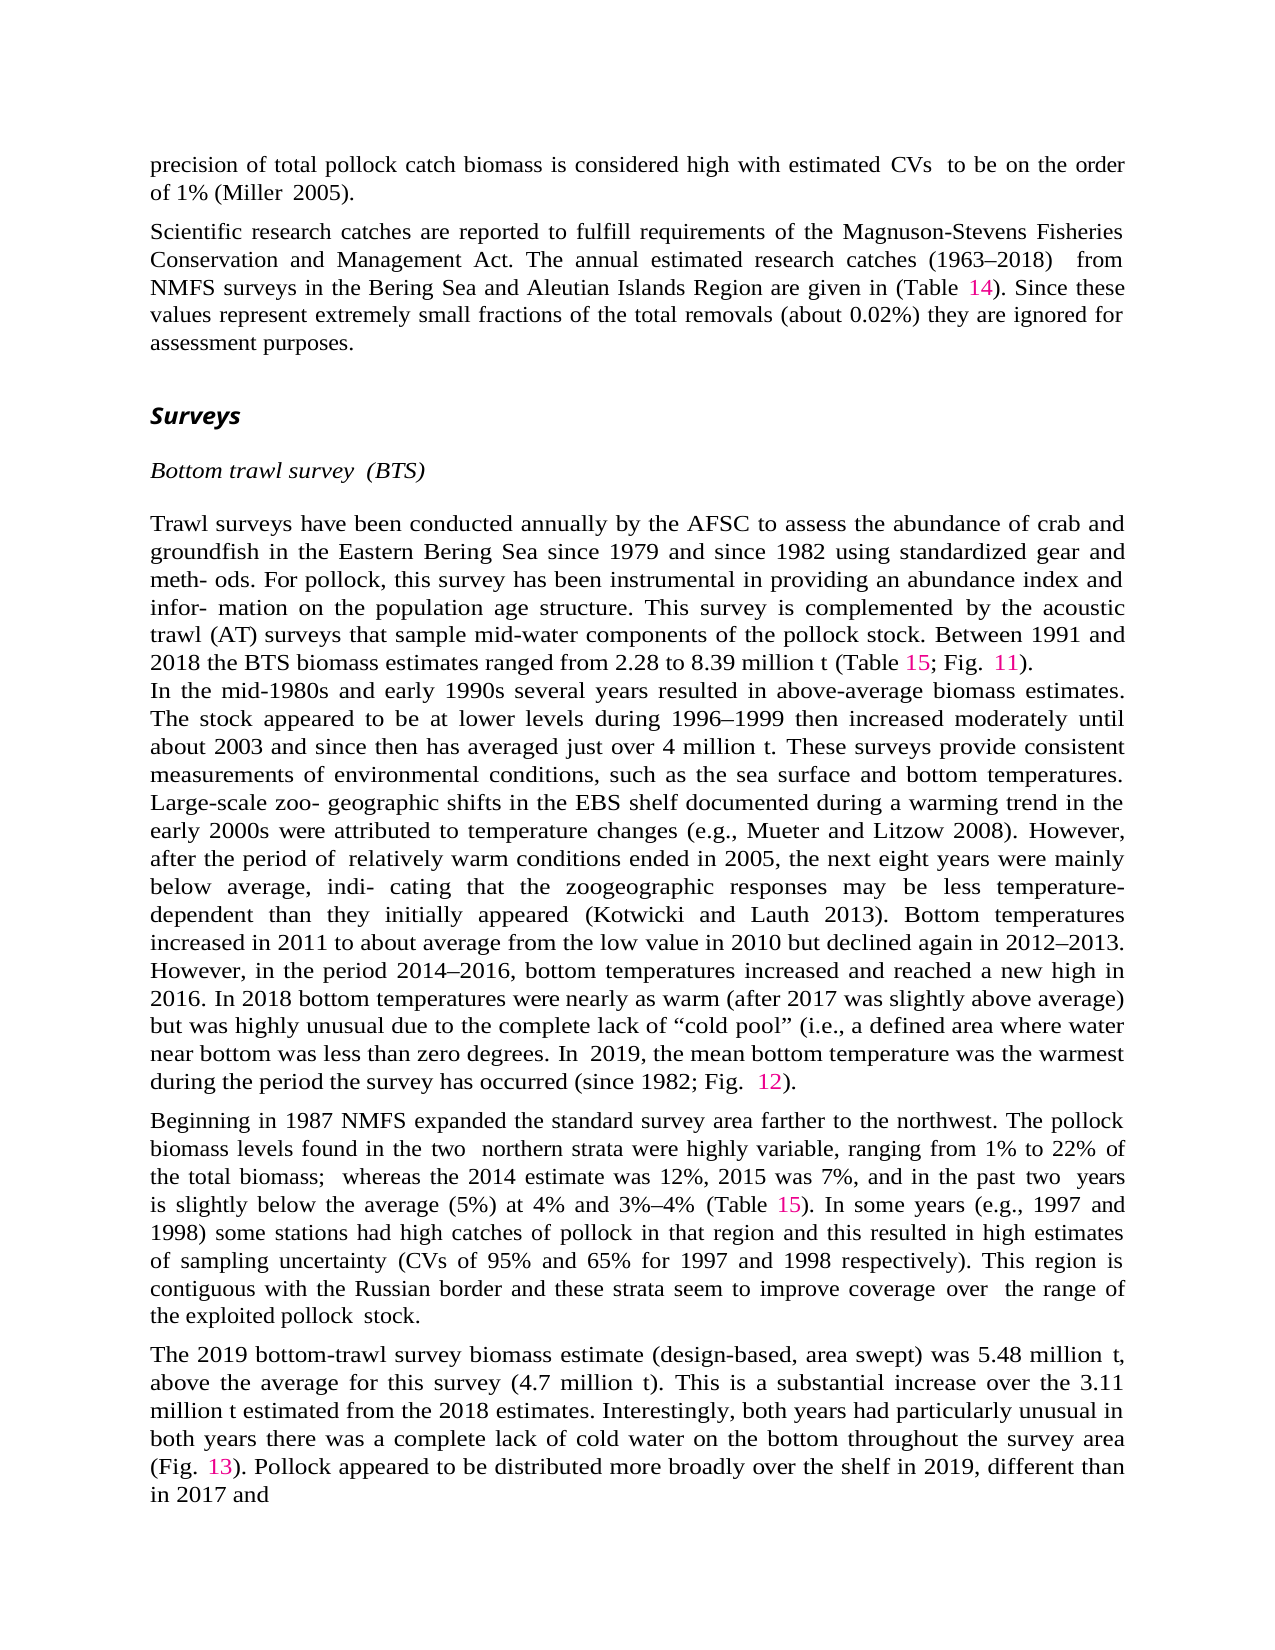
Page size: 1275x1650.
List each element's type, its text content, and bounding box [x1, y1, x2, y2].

text Beginning in 1987 NMFS expanded the standard survey area farther to the northwest. The pollock biomass levels found in the two northern strata were highly variable, ranging from 1% to 22% of the total biomass; whereas the 2014 estimate was 12%, 2015 was 7%, and in the past two years is slightly below the average (5%) at 4% and 3%–4% (Table 15). In some years (e.g., 1997 and 1998) some stations had high catches of pollock in that region and this resulted in high estimates of sampling uncertainty (CVs of 95% and 65% for 1997 and 1998 respectively). This region is contiguous with the Russian border and these strata seem to improve coverage over the range of the exploited pollock stock. [150, 1107, 1125, 1329]
subtitle Surveys [150, 400, 1275, 431]
text Scientific research catches are reported to fulfill requirements of the Magnuson-Stevens Fisheries Conservation and Management Act. The annual estimated research catches (1963–2018) from NMFS surveys in the Bering Sea and Aleutian Islands Region are given in (Table 14). Since these values represent extremely small fractions of the total removals (about 0.02%) they are ignored for assessment purposes. [150, 218, 1125, 356]
text In the mid-1980s and early 1990s several years resulted in above-average biomass estimates. The stock appeared to be at lower levels during 1996–1999 then increased moderately until about 2003 and since then has averaged just over 4 million t. These surveys provide consistent measurements of environmental conditions, such as the sea surface and bottom temperatures. Large-scale zoo- geographic shifts in the EBS shelf documented during a warming trend in the early 2000s were attributed to temperature changes (e.g., Mueter and Litzow 2008). However, after the period of relatively warm conditions ended in 2005, the next eight years were mainly below average, indi- cating that the zoogeographic responses may be less temperature-dependent than they initially appeared (Kotwicki and Lauth 2013). Bottom temperatures increased in 2011 to about average from the low value in 2010 but declined again in 2012–2013. However, in the period 2014–2016, bottom temperatures increased and reached a new high in 2016. In 2018 bottom temperatures were nearly as warm (after 2017 was slightly above average) but was highly unusual due to the complete lack of “cold pool” (i.e., a defined area where water near bottom was less than zero degrees. In 2019, the mean bottom temperature was the warmest during the period the survey has occurred (since 1982; Fig. 12). [150, 678, 1125, 1095]
text precision of total pollock catch biomass is considered high with estimated CVs to be on the order of 1% (Miller 2005). [150, 151, 1125, 206]
text The 2019 bottom-trawl survey biomass estimate (design-based, area swept) was 5.48 million t, above the average for this survey (4.7 million t). This is a substantial increase over the 3.11 million t estimated from the 2018 estimates. Interestingly, both years had particularly unusual in both years there was a complete lack of cold water on the bottom throughout the survey area (Fig. 13). Pollock appeared to be distributed more broadly over the shelf in 2019, different than in 2017 and [150, 1341, 1125, 1507]
text Bottom trawl survey (BTS) [150, 457, 1275, 483]
text Trawl surveys have been conducted annually by the AFSC to assess the abundance of crab and groundfish in the Eastern Bering Sea since 1979 and since 1982 using standardized gear and meth- ods. For pollock, this survey has been instrumental in providing an abundance index and infor- mation on the population age structure. This survey is complemented by the acoustic trawl (AT) surveys that sample mid-water components of the pollock stock. Between 1991 and 2018 the BTS biomass estimates ranged from 2.28 to 8.39 million t (Table 15; Fig. 11). [150, 510, 1125, 676]
